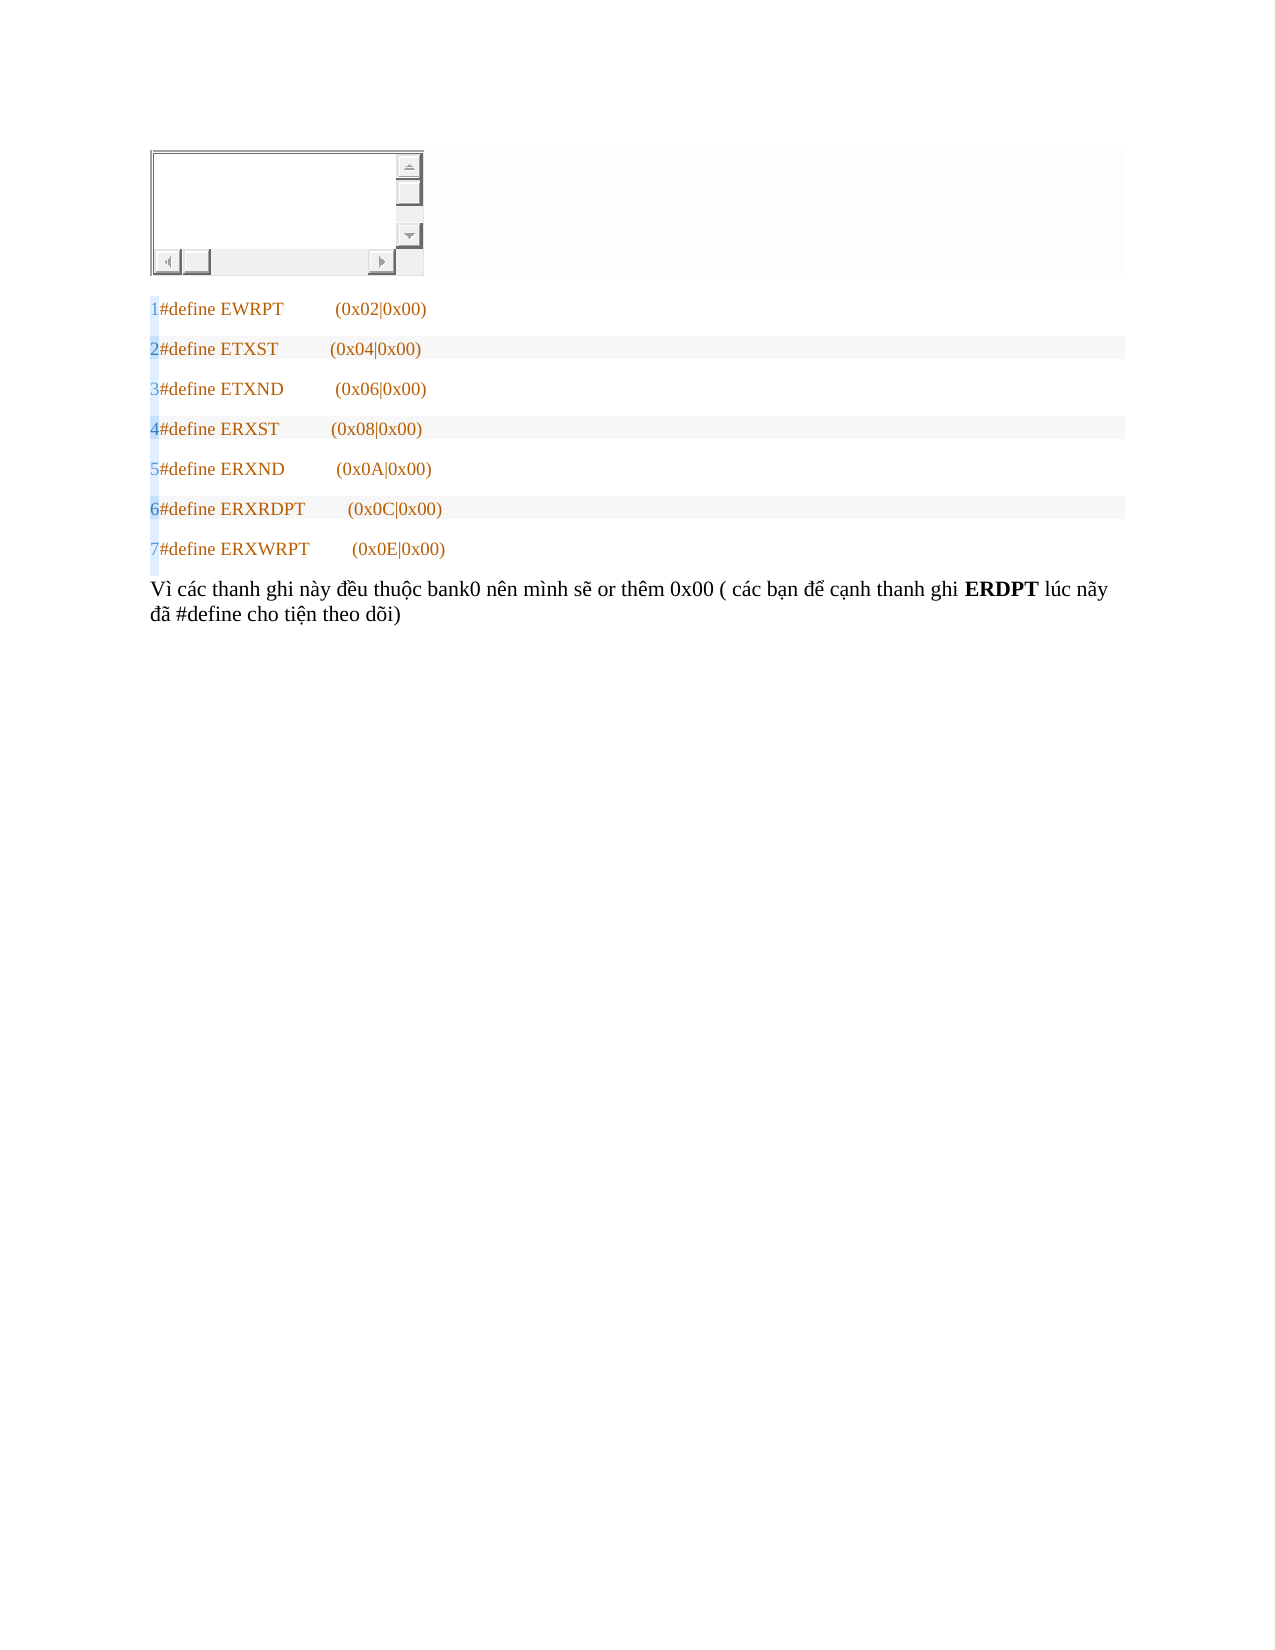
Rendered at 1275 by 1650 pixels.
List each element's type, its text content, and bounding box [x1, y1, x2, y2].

table_header #define EWRPT (0x02|0x00) #define ETXST (0x04|0x00) #define ETXND (0x06|0x00) #define ERXST (0x08|0x00) #define ERXND (0x0A|0x00) #define ERXRDPT (0x0C|0x00) #define ERXWRPT (0x0E|0x00) [159, 519, 1125, 576]
table_header #define EWRPT (0x02|0x00) #define ETXST (0x04|0x00) #define ETXND (0x06|0x00) #define ERXST (0x08|0x00) #define ERXND (0x0A|0x00) #define ERXRDPT (0x0C|0x00) #define ERXWRPT (0x0E|0x00) [159, 359, 1125, 416]
text Vì các thanh ghi này đều thuộc bank0 nên mình sẽ or thêm 0x00 ( các bạn để cạnh thanh ghi ERDPT lúc nãy đã #define cho tiện theo dõi) [150, 576, 1125, 627]
table_header #define EWRPT (0x02|0x00) #define ETXST (0x04|0x00) #define ETXND (0x06|0x00) #define ERXST (0x08|0x00) #define ERXND (0x0A|0x00) #define ERXRDPT (0x0C|0x00) #define ERXWRPT (0x0E|0x00) [159, 439, 1125, 496]
table_header #define EWRPT (0x02|0x00) #define ETXST (0x04|0x00) #define ETXND (0x06|0x00) #define ERXST (0x08|0x00) #define ERXND (0x0A|0x00) #define ERXRDPT (0x0C|0x00) #define ERXWRPT (0x0E|0x00) [159, 296, 1125, 336]
